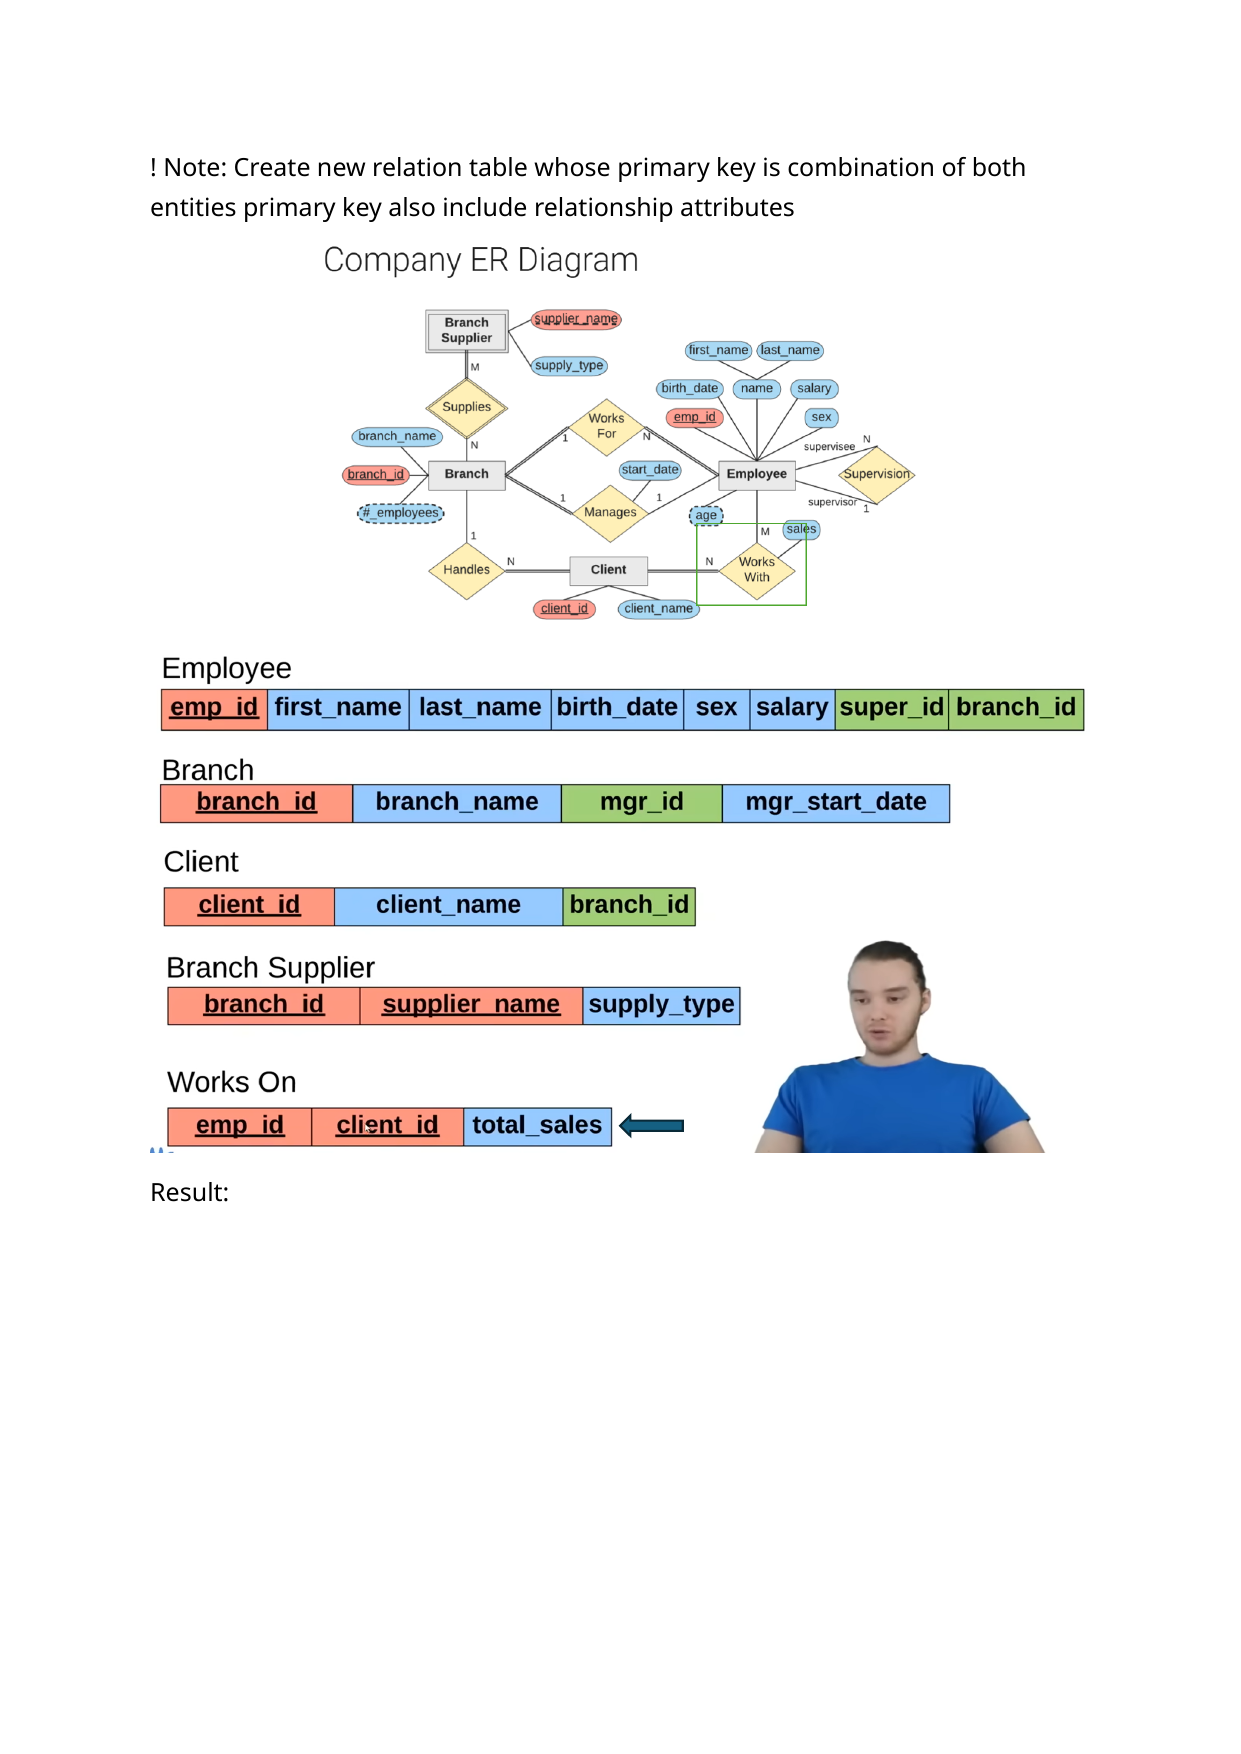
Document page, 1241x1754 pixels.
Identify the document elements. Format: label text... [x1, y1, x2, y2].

text ! Note: Create new relation table whose primary key is combination of both entities primary key also include relationship attributes [150, 150, 1090, 223]
picture [150, 651, 1091, 1153]
picture [321, 245, 919, 630]
text Result: [150, 1174, 1090, 1209]
